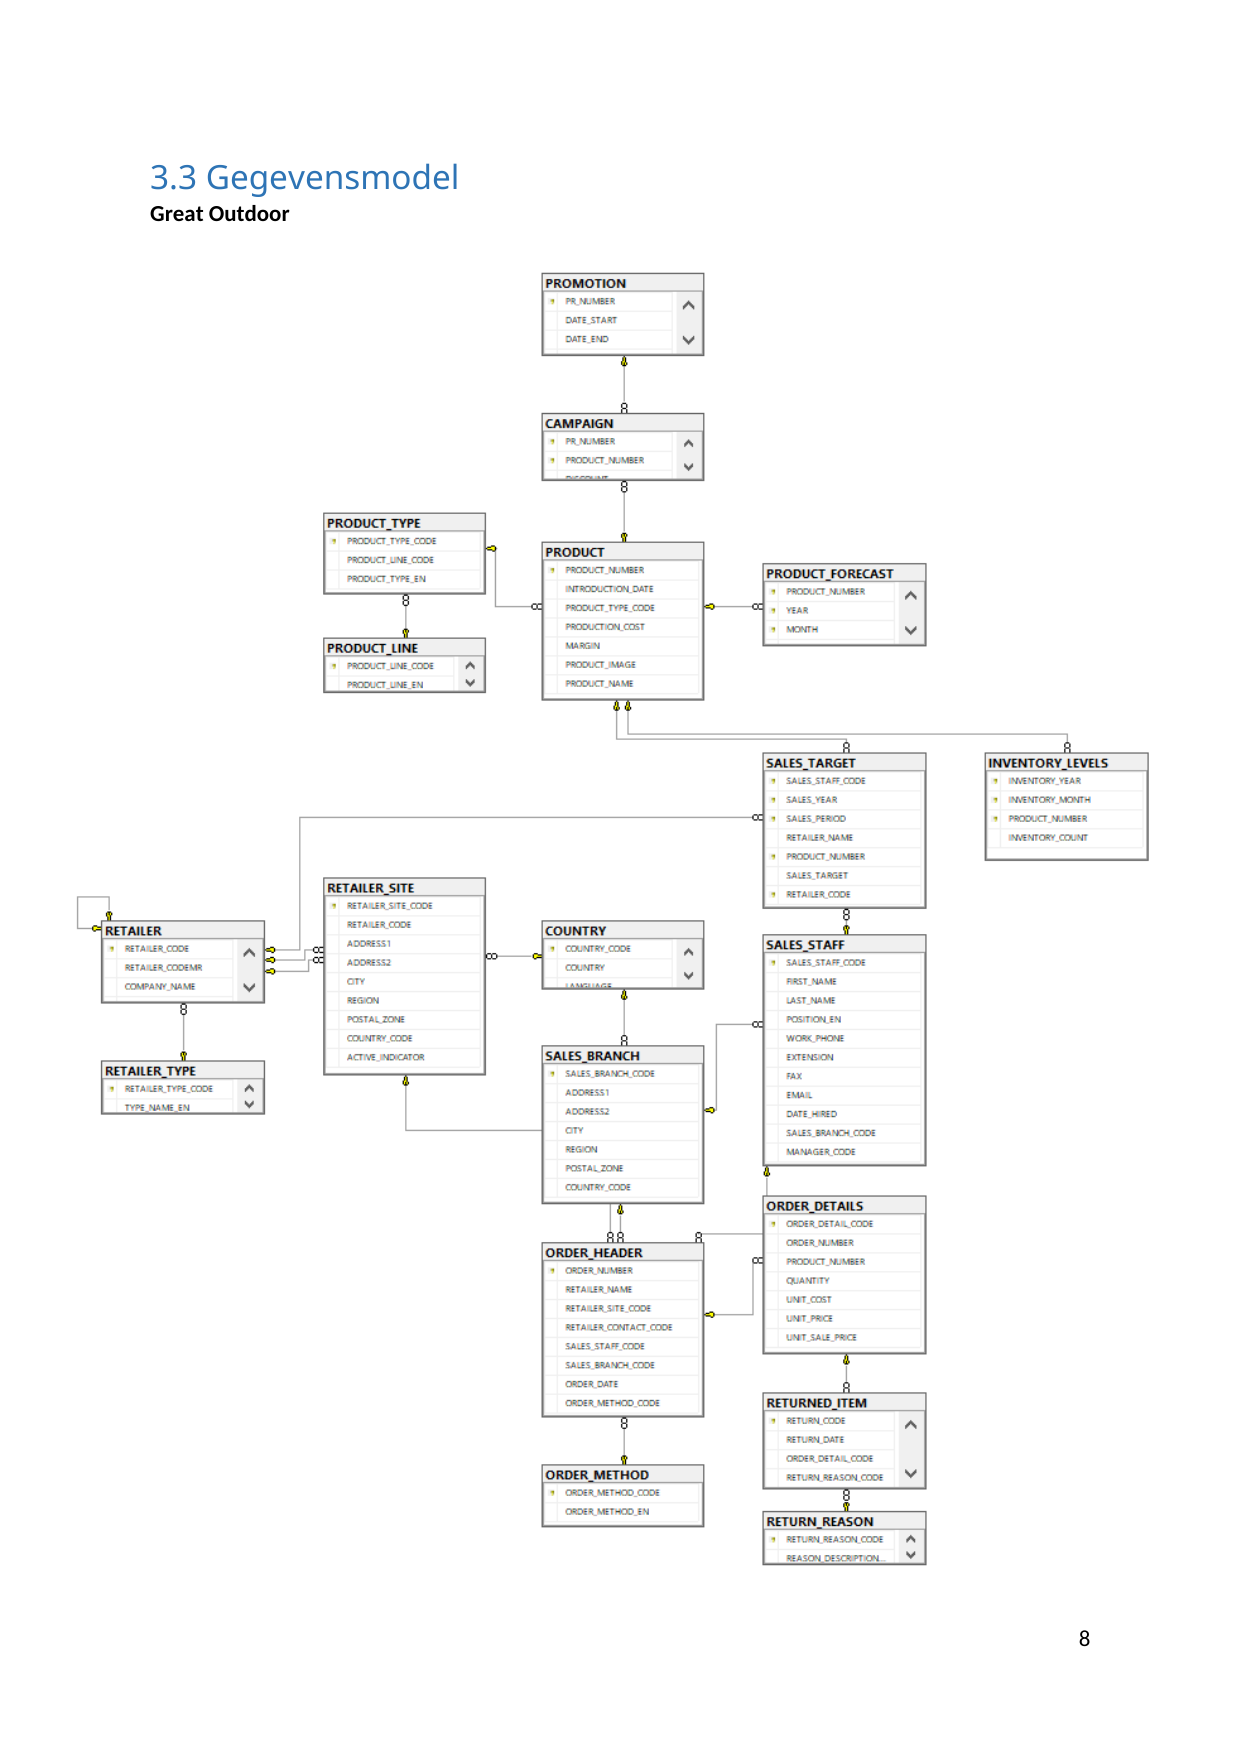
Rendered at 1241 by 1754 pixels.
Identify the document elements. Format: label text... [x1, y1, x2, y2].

text Great Outdoor [150, 199, 1090, 228]
subtitle 3.3 Gegevensmodel [150, 154, 1090, 199]
picture [19, 230, 1212, 1620]
